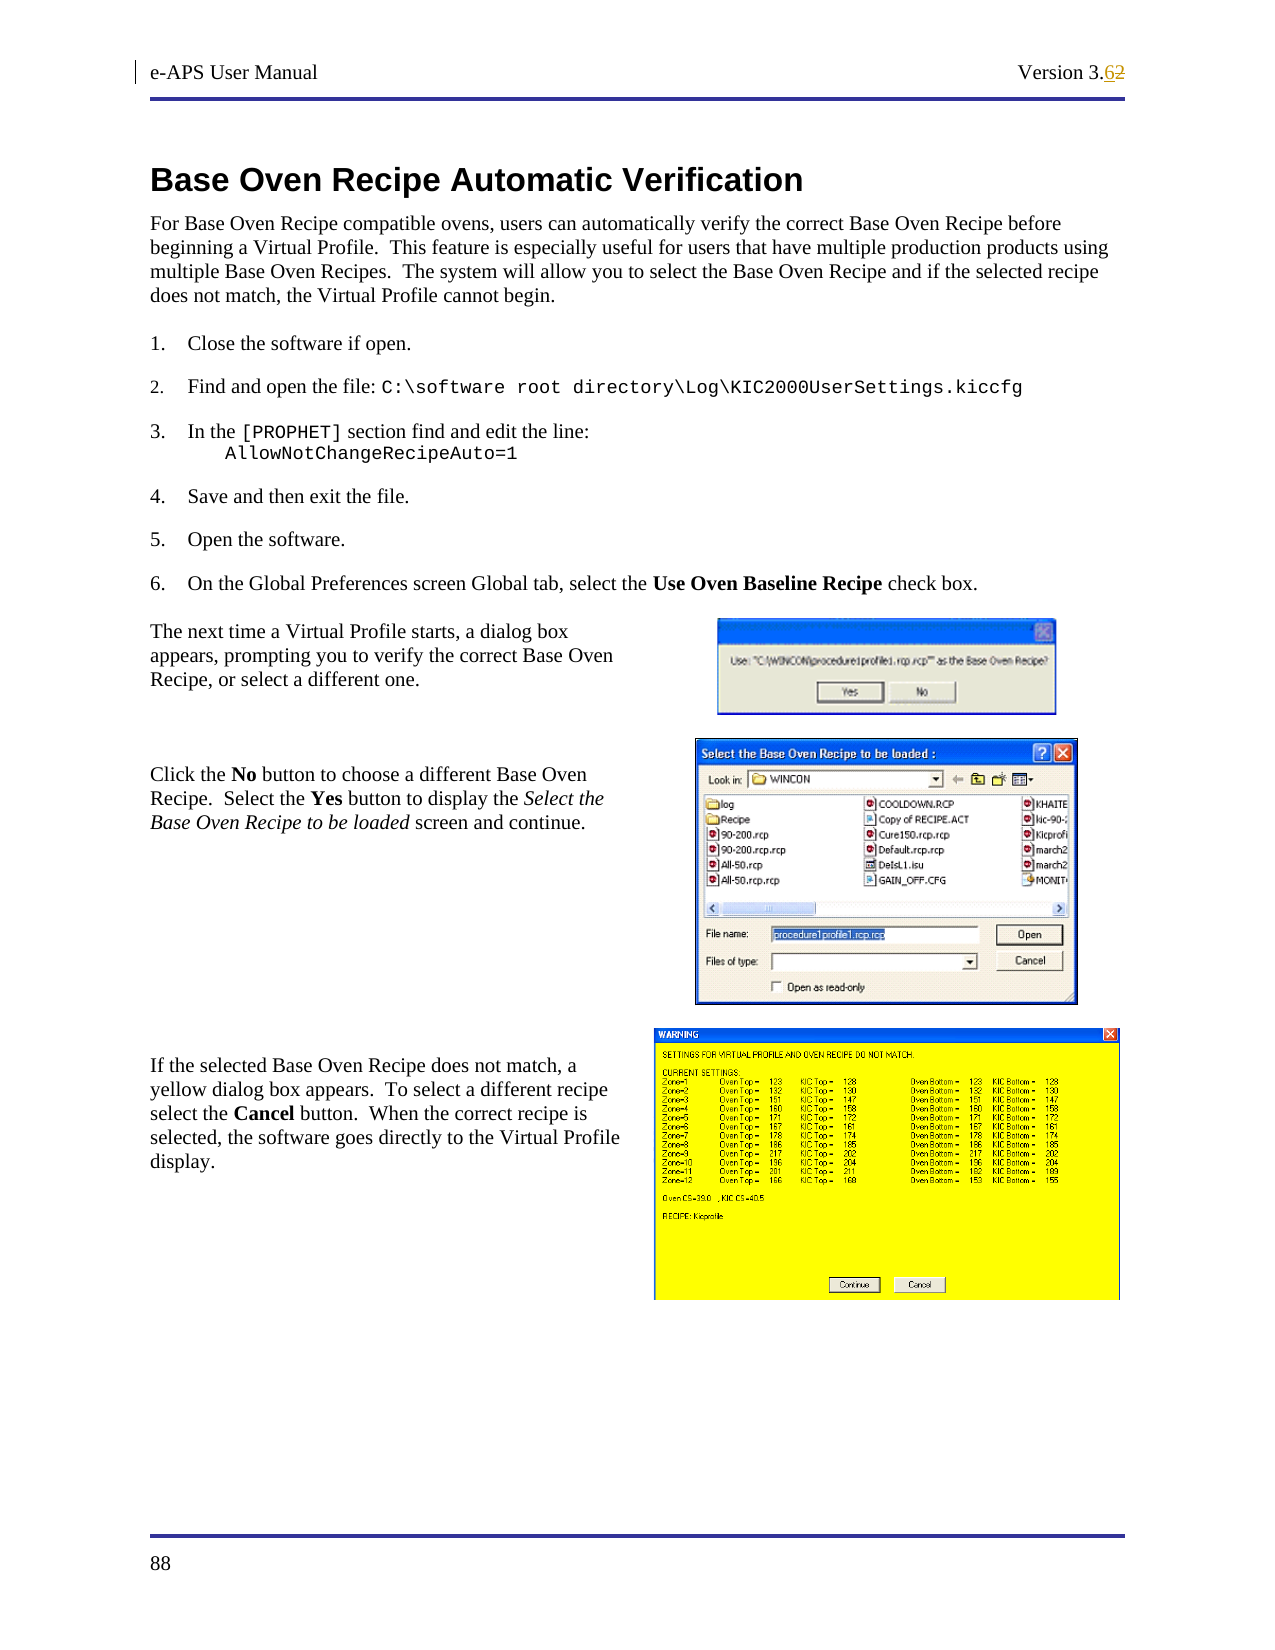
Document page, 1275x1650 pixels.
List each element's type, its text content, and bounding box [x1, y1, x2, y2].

text AllowNotChangeRecipeAuto=1 [225, 444, 1125, 465]
table_cell [638, 738, 1136, 1029]
list In the [PROPHET] section find and edit the line: [150, 419, 1125, 444]
picture [696, 739, 1077, 1004]
list Close the software if open. [150, 331, 1125, 355]
table_cell [638, 1029, 1136, 1323]
picture [653, 1028, 1120, 1300]
picture [717, 618, 1057, 715]
text For Base Oven Recipe compatible ovens, users can automatically verify the correct Base Oven Recipe before beginning a Virtual Profile. This feature is especially useful for users that have multiple production products using multiple Base Oven Recipes. The system will allow you to select the Base Oven Recipe and if the selected recipe does not match, the Virtual Profile cannot begin. [150, 211, 1125, 307]
table_header The next time a Virtual Profile starts, a dialog box appears, prompting you to verify the correct Base Oven Recipe, or select a different one. [139, 619, 637, 738]
list Find and open the file: C:\software root directory\Log\KIC2000UserSettings.kiccfg [150, 374, 1125, 399]
table_cell Click the No button to choose a different Base Oven Recipe. Select the Yes button to display the Select the Base Oven Recipe to be loaded screen and continue. [139, 738, 637, 1029]
list On the Global Preferences screen Global tab, select the Use Oven Baseline Recipe check box. [150, 570, 1125, 594]
list Save and then exit the file. [150, 484, 1125, 508]
table_header [638, 619, 1136, 738]
table_cell If the selected Base Oven Recipe does not match, a yellow dialog box appears. To select a different recipe select the Cancel button. When the correct recipe is selected, the software goes directly to the Virtual Profile display. [139, 1029, 637, 1323]
subtitle Base Oven Recipe Automatic Verification [150, 160, 1125, 198]
list Open the software. [150, 527, 1125, 551]
